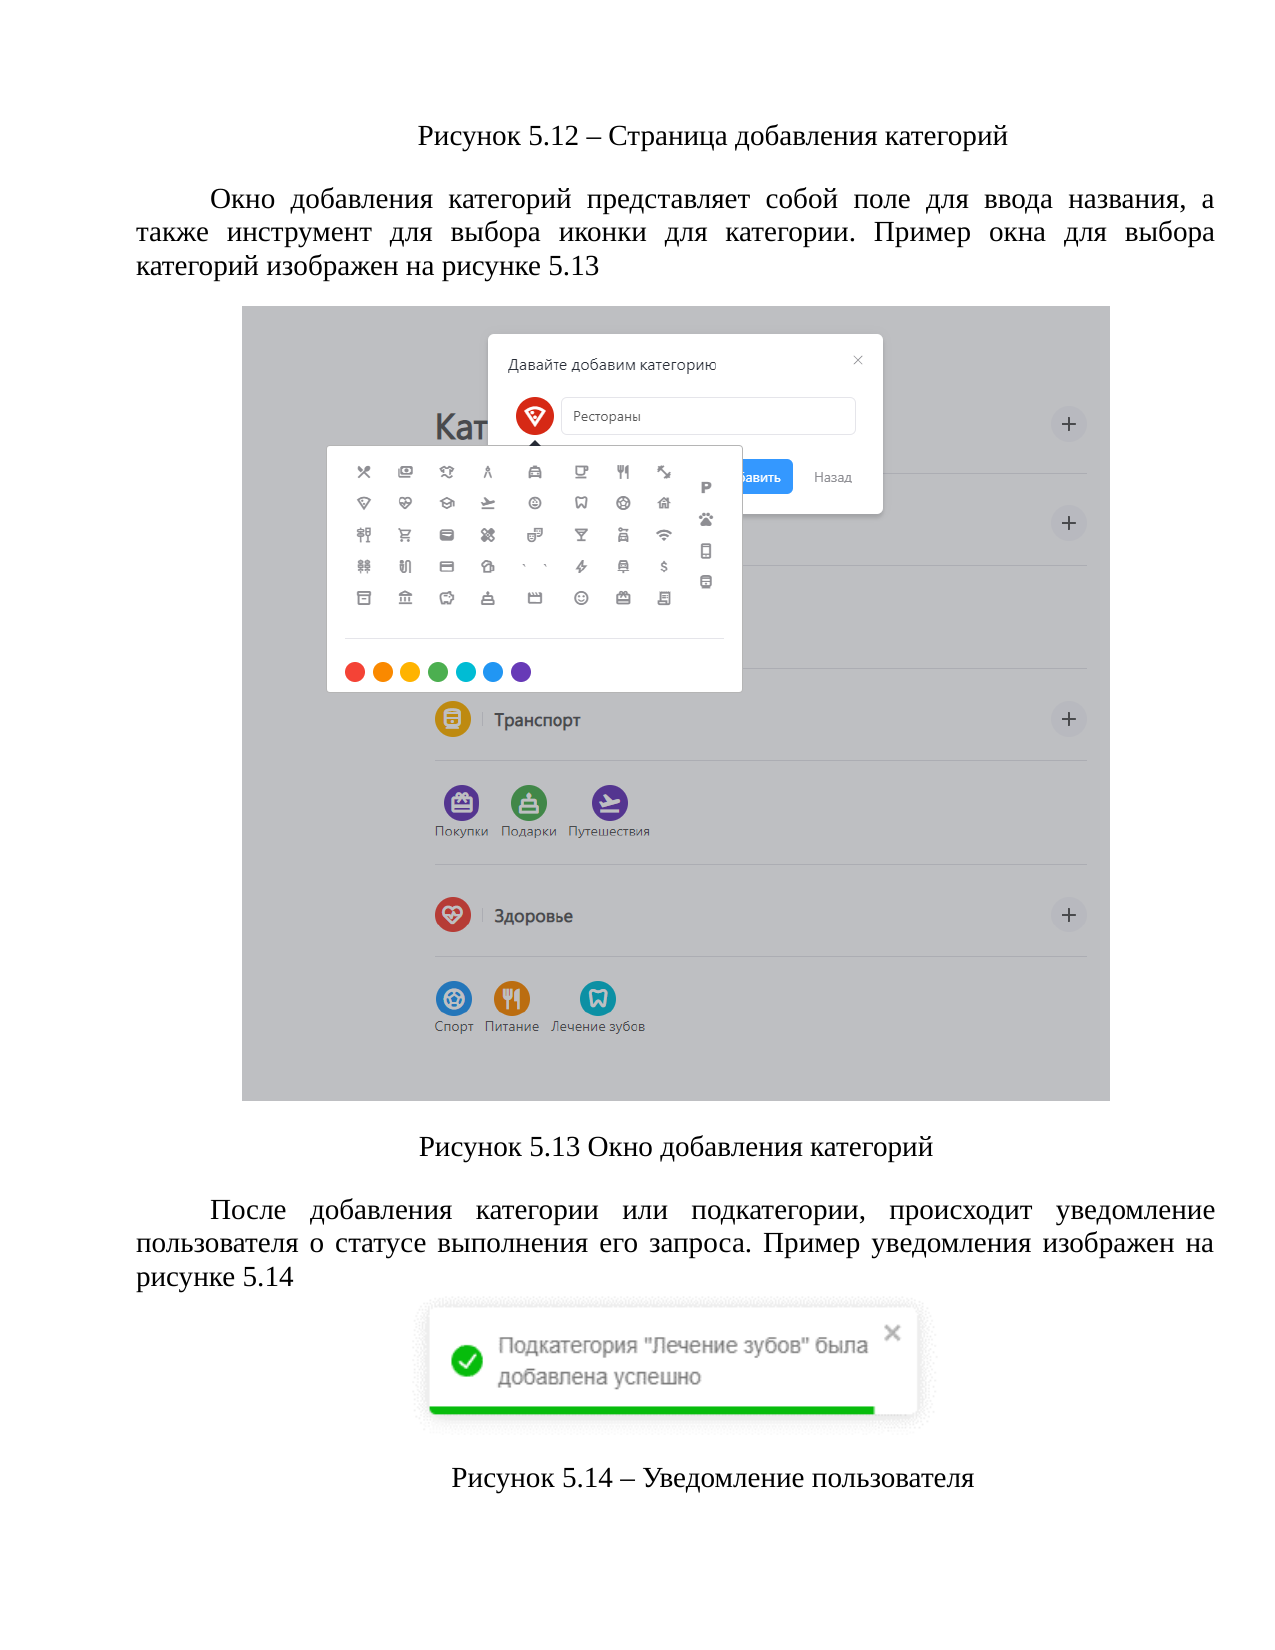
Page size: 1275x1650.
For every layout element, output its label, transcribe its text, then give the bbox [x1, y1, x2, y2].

text После добавления категории или подкатегории, происходит уведомление пользователя о статусе выполнения его запроса. Пример уведомления изображен на рисунке 5.14 [136, 1192, 1216, 1293]
text Окно добавления категорий представляет собой поле для ввода названия, а также инструмент для выбора иконки для категории. Пример окна для выбора категорий изображен на рисунке 5.13 [136, 181, 1216, 281]
text Рисунок 5.12 – Страница добавления категорий [136, 118, 1216, 152]
picture [242, 306, 1110, 1101]
picture [408, 1292, 944, 1435]
text Рисунок 5.13 Окно добавления категорий [136, 1129, 1216, 1163]
text Рисунок 5.14 – Уведомление пользователя [136, 1460, 1216, 1493]
